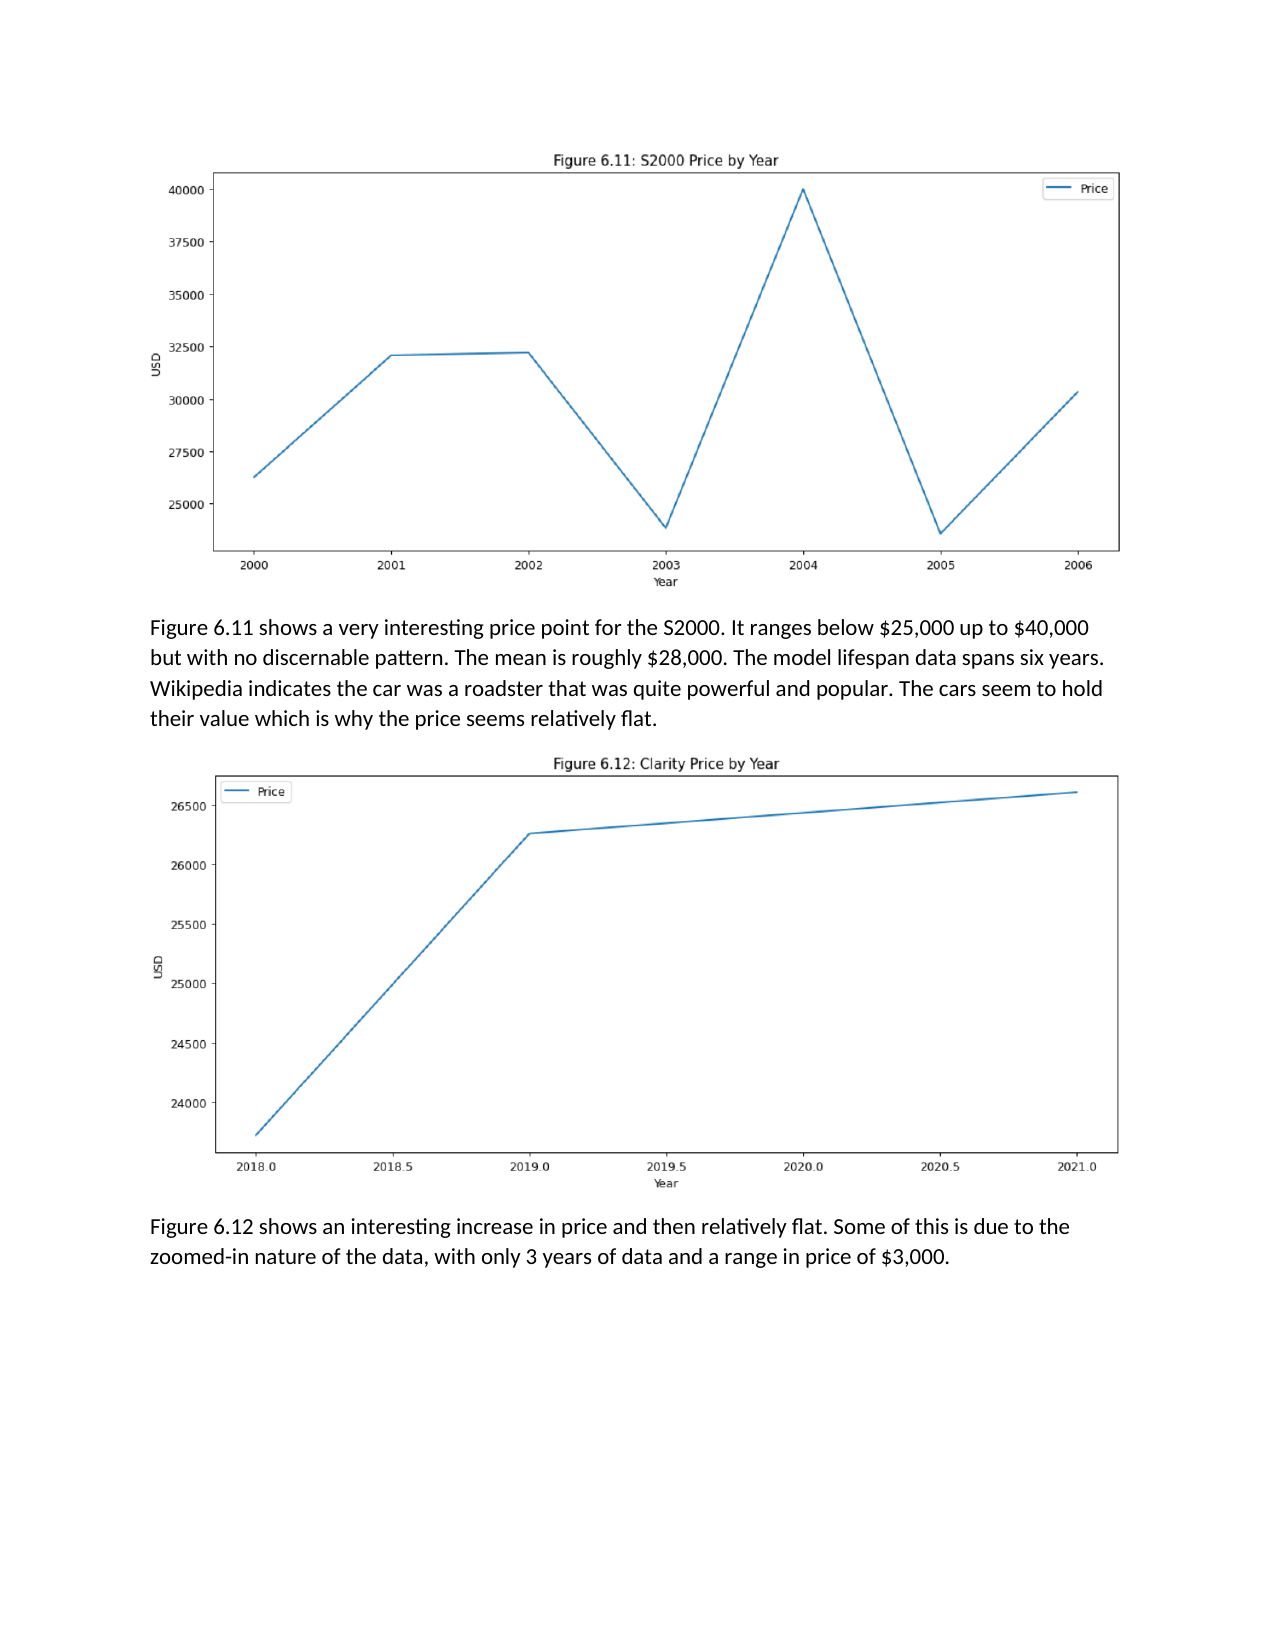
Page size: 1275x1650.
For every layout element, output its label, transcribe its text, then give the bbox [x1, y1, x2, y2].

picture [150, 150, 1125, 595]
text Figure 6.12 shows an interesting increase in price and then relatively flat. Some of this is due to the zoomed-in nature of the data, with only 3 years of data and a range in price of $3,000. [150, 1212, 1125, 1270]
picture [150, 750, 1125, 1194]
text Figure 6.11 shows a very interesting price point for the S2000. It ranges below $25,000 up to $40,000 but with no discernable pattern. The mean is roughly $28,000. The model lifespan data spans six years. Wikipedia indicates the car was a roadster that was quite powerful and popular. The cars seem to hold their value which is why the price seems relatively flat. [150, 613, 1125, 732]
